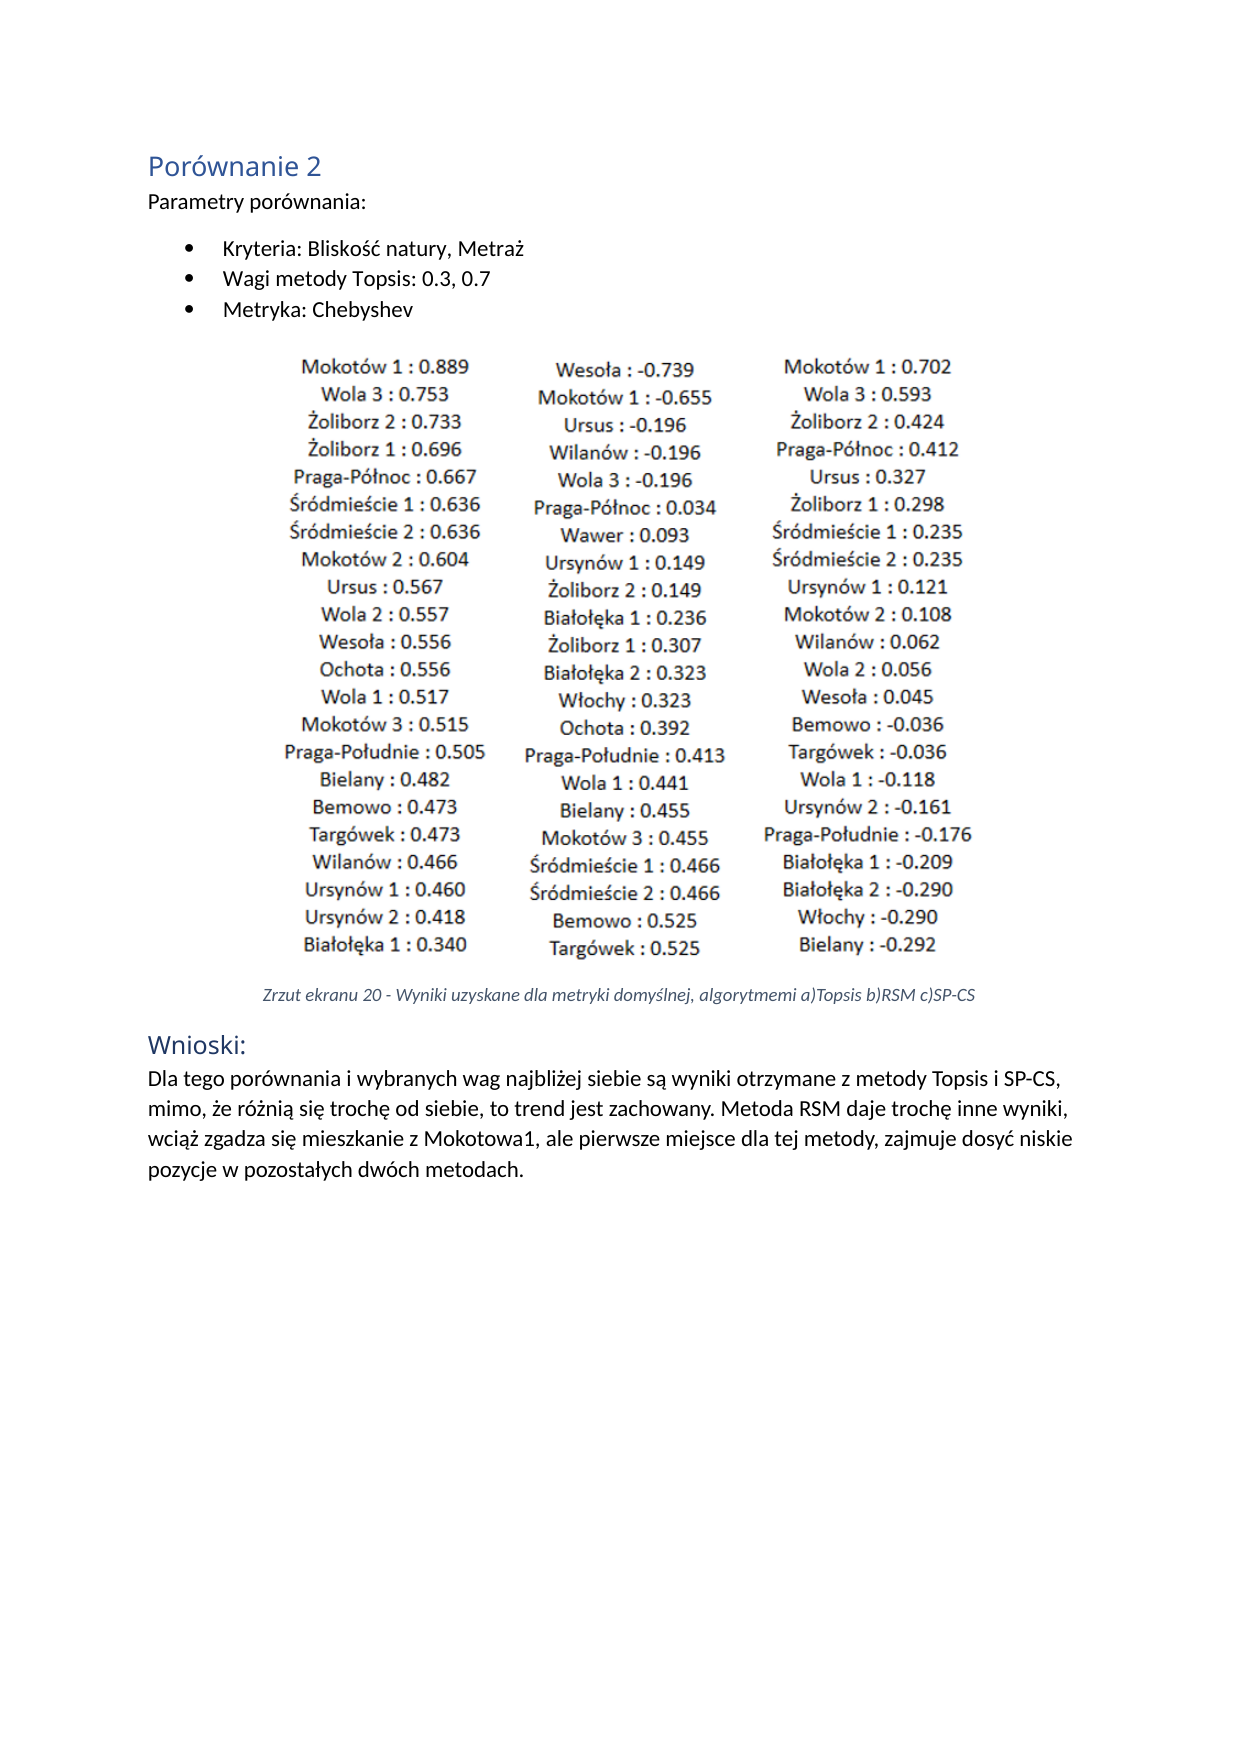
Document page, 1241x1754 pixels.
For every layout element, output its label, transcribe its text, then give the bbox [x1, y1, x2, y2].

text Dla tego porównania i wybranych wag najbliżej siebie są wyniki otrzymane z metody Topsis i SP-CS, mimo, że różnią się trochę od siebie, to trend jest zachowany. Metoda RSM daje trochę inne wyniki, wciąż zgadza się mieszkanie z Mokotowa1, ale pierwsze miejsce dla tej metody, zajmuje dosyć niskie pozycje w pozostałych dwóch metodach. [148, 1064, 1093, 1183]
subtitle Wnioski: [148, 1027, 1093, 1061]
text Parametry porównania: [148, 187, 1093, 215]
list Metryka: Chebyshev [185, 295, 1093, 323]
list Wagi metody Topsis: 0.3, 0.7 [185, 264, 1093, 292]
picture [260, 341, 980, 965]
subtitle Porównanie 2 [148, 148, 1093, 184]
list Kryteria: Bliskość natury, Metraż [185, 234, 1093, 262]
